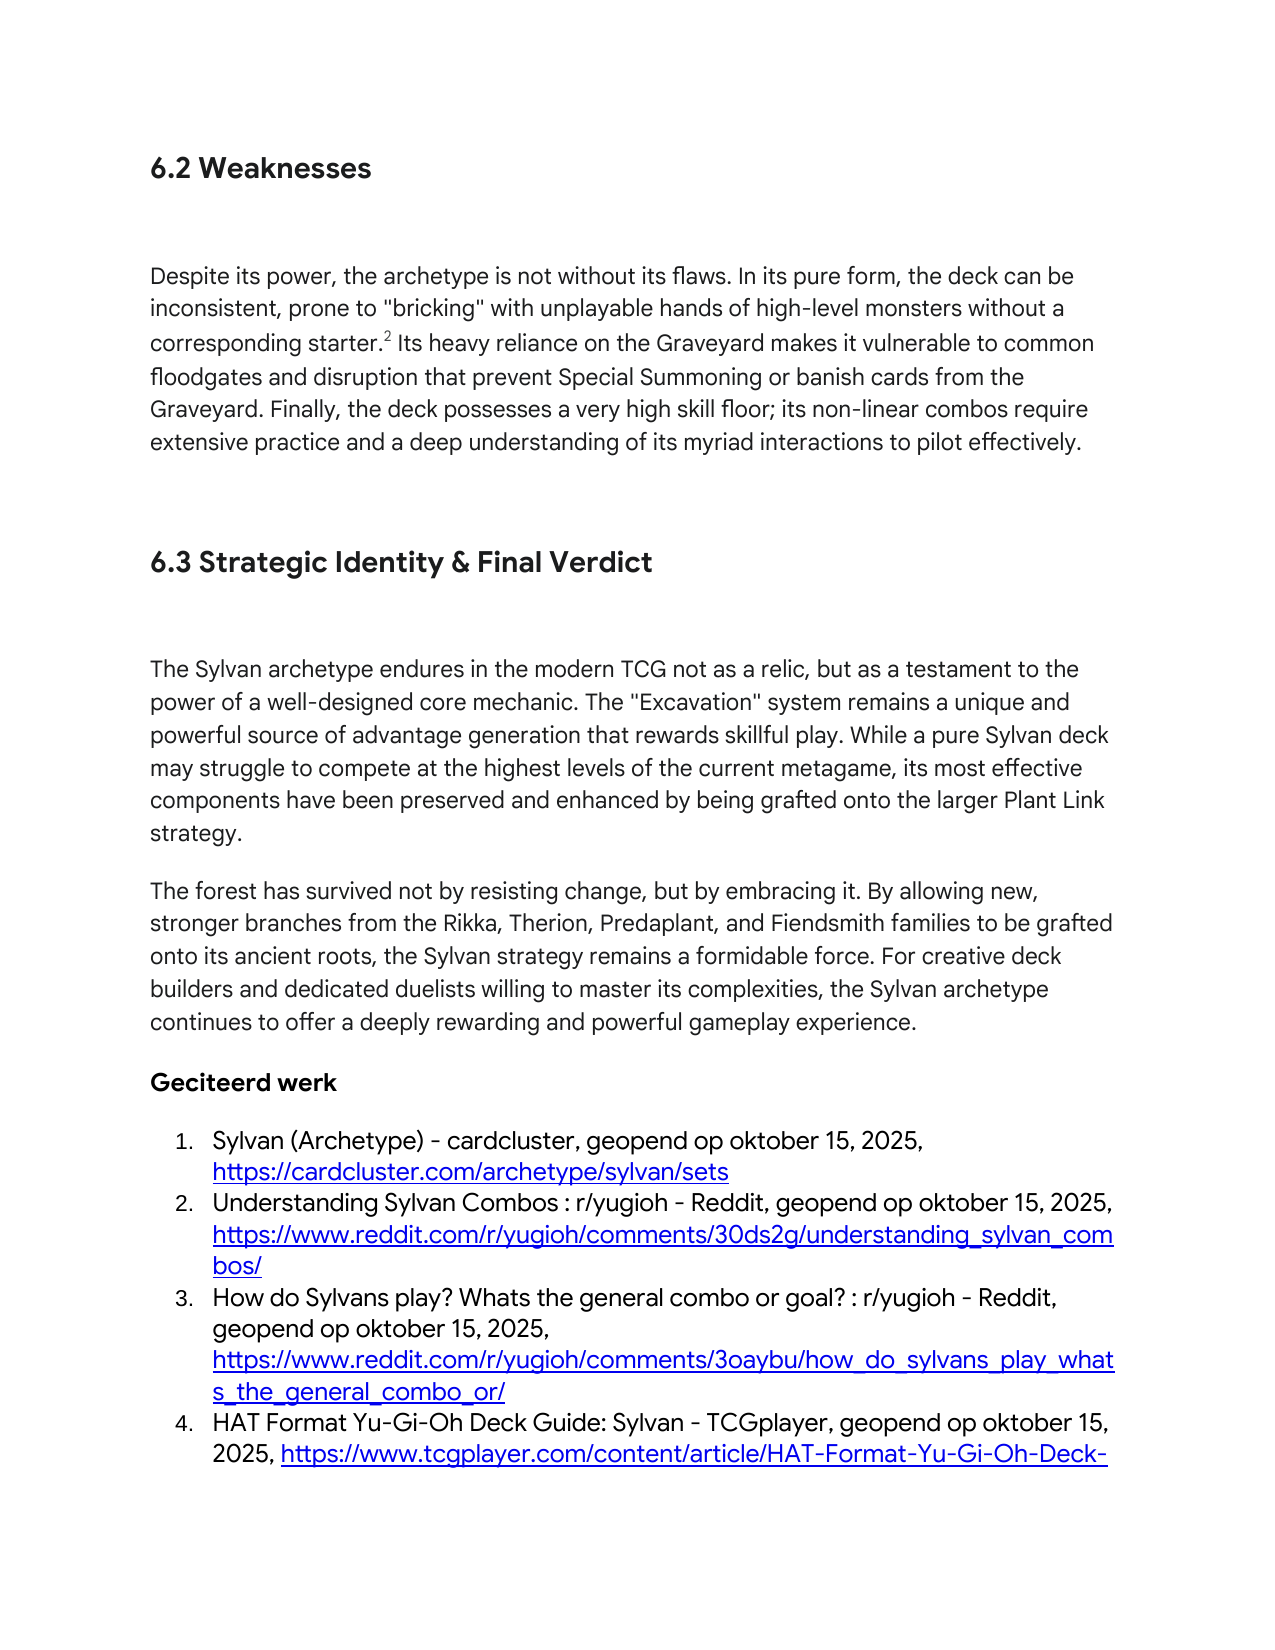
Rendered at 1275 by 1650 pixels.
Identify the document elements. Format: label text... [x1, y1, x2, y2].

list Understanding Sylvan Combos : r/yugioh - Reddit, geopend op oktober 15, 2025, https://www.reddit.com/r/yugioh/comments/30ds2g/understanding_sylvan_combos/ [175, 1188, 1125, 1282]
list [175, 1407, 1125, 1470]
subtitle Geciteerd werk [150, 1067, 1125, 1098]
list How do Sylvans play? Whats the general combo or goal? : r/yugioh - Reddit, geopend op oktober 15, 2025, https://www.reddit.com/r/yugioh/comments/3oaybu/how_do_sylvans_play_whats_the_general_combo_or/ [175, 1282, 1125, 1407]
text The Sylvan archetype endures in the modern TCG not as a relic, but as a testament to the power of a well-designed core mechanic. The "Excavation" system remains a unique and powerful source of advantage generation that rewards skillful play. While a pure Sylvan deck may struggle to compete at the highest levels of the current metagame, its most effective components have been preserved and enhanced by being grafted onto the larger Plant Link strategy. [150, 656, 1125, 848]
text The forest has survived not by resisting change, but by embracing it. By allowing new, stronger branches from the Rikka, Therion, Predaplant, and Fiendsmith families to be grafted onto its ancient roots, the Sylvan strategy remains a formidable force. For creative deck builders and dedicated duelists willing to master its complexities, the Sylvan archetype continues to offer a deeply rewarding and powerful gameplay experience. [150, 877, 1125, 1037]
subtitle 6.2 Weaknesses [150, 150, 1125, 187]
list Sylvan (Archetype) - cardcluster, geopend op oktober 15, 2025, https://cardcluster.com/archetype/sylvan/sets [175, 1125, 1125, 1188]
text Despite its power, the archetype is not without its flaws. In its pure form, the deck can be inconsistent, prone to "bricking" with unplayable hands of high-level monsters without a corresponding starter.2 Its heavy reliance on the Graveyard makes it vulnerable to common floodgates and disruption that prevent Special Summoning or banish cards from the Graveyard. Finally, the deck possesses a very high skill floor; its non-linear combos require extensive practice and a deep understanding of its myriad interactions to pilot effectively. [150, 262, 1125, 457]
subtitle 6.3 Strategic Identity & Final Verdict [150, 544, 1125, 580]
